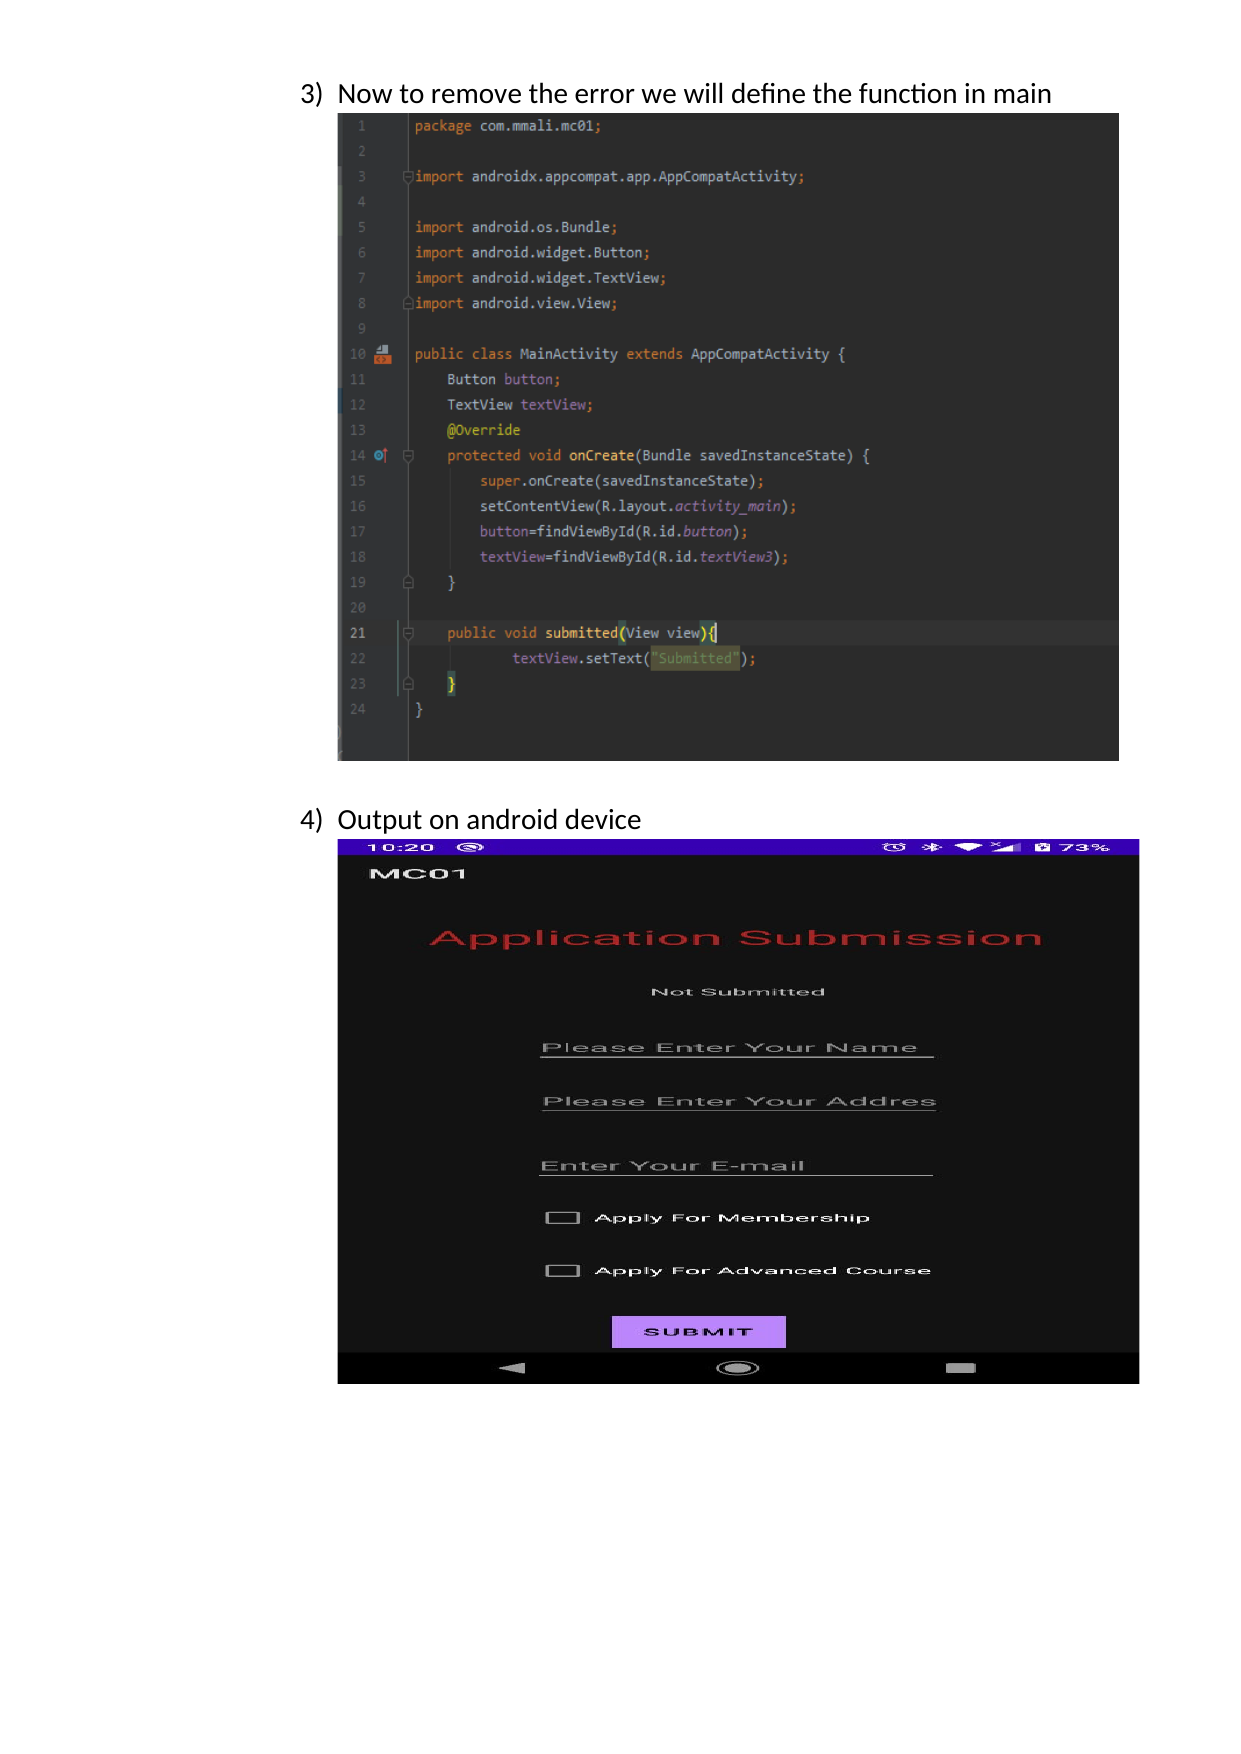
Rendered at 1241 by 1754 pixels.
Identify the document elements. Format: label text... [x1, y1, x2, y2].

picture [337, 839, 1140, 1384]
list Output on android device [300, 801, 1165, 837]
picture [337, 113, 1119, 761]
list Now to remove the error we will define the function in main [300, 75, 1165, 111]
